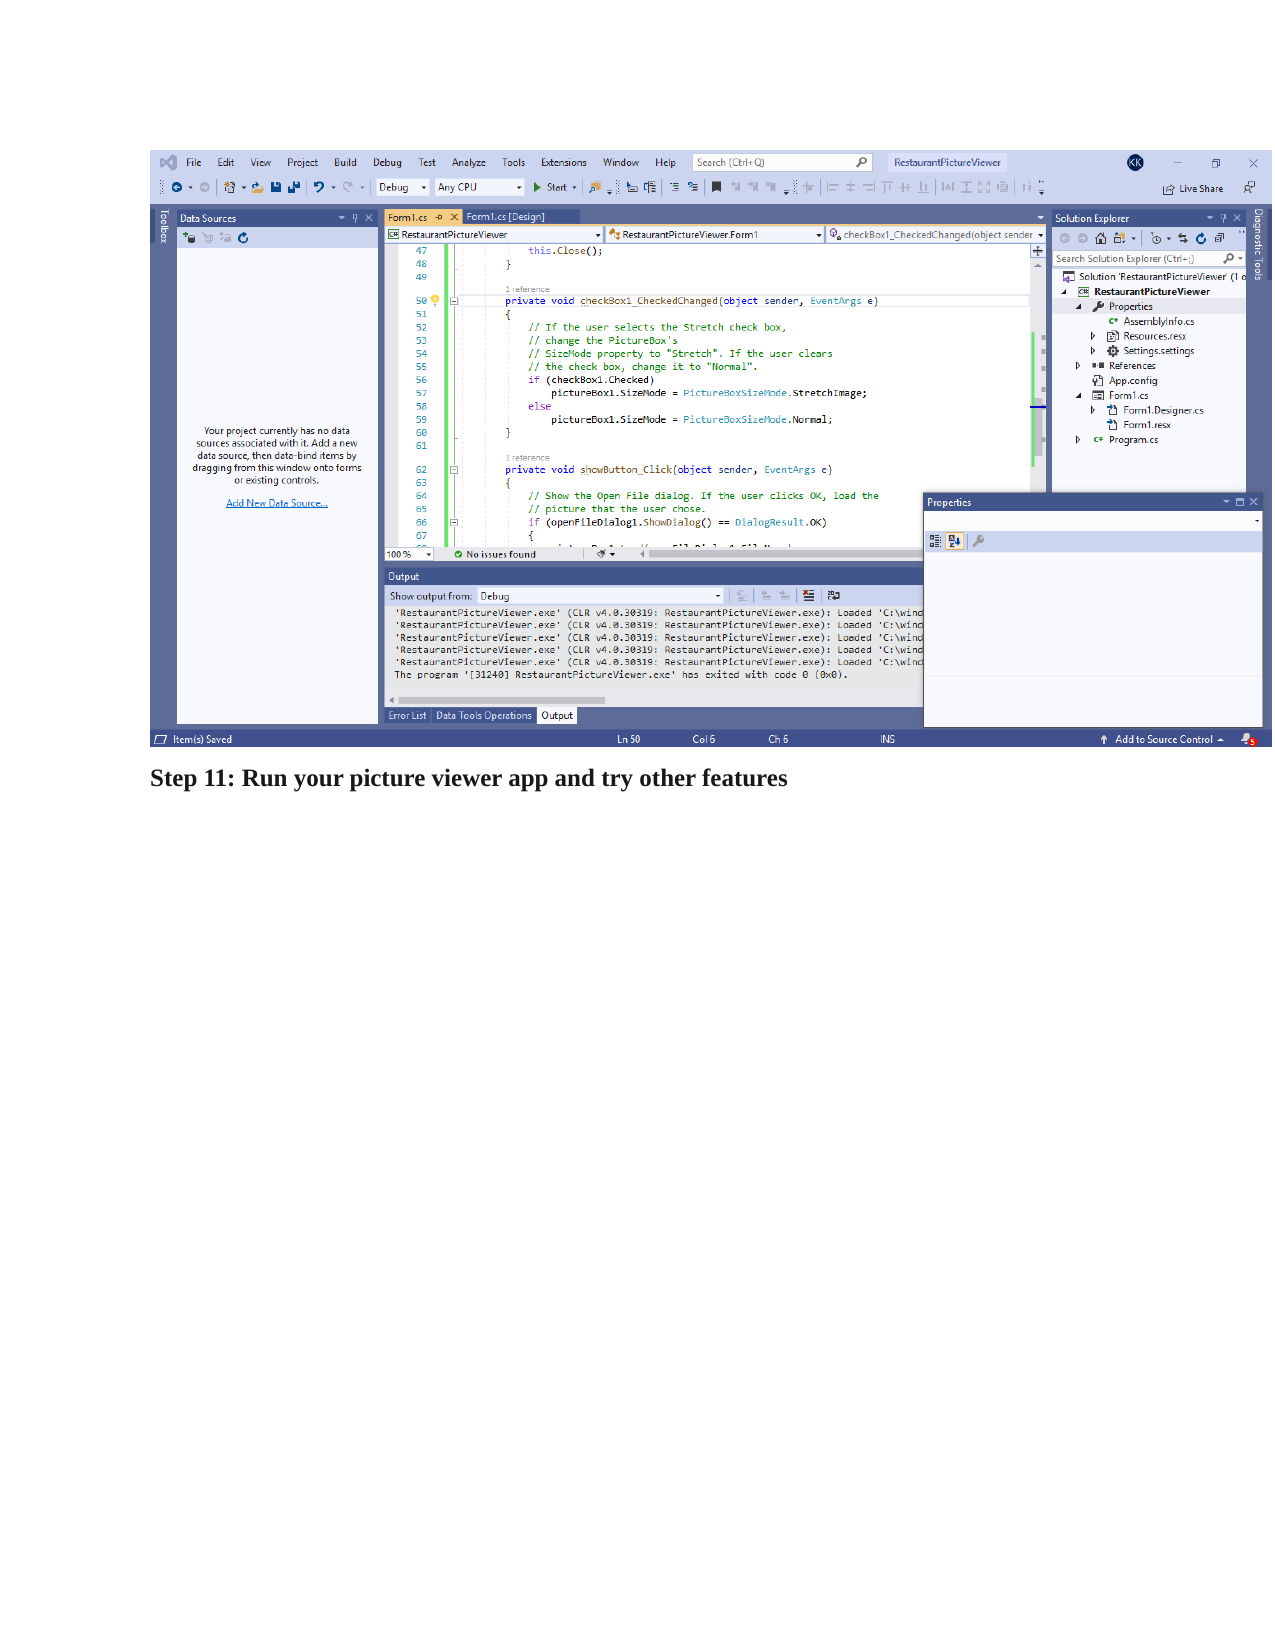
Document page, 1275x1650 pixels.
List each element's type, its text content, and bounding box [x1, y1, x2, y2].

picture [150, 150, 1272, 747]
subtitle Step 11: Run your picture viewer app and try other features [150, 763, 1125, 792]
